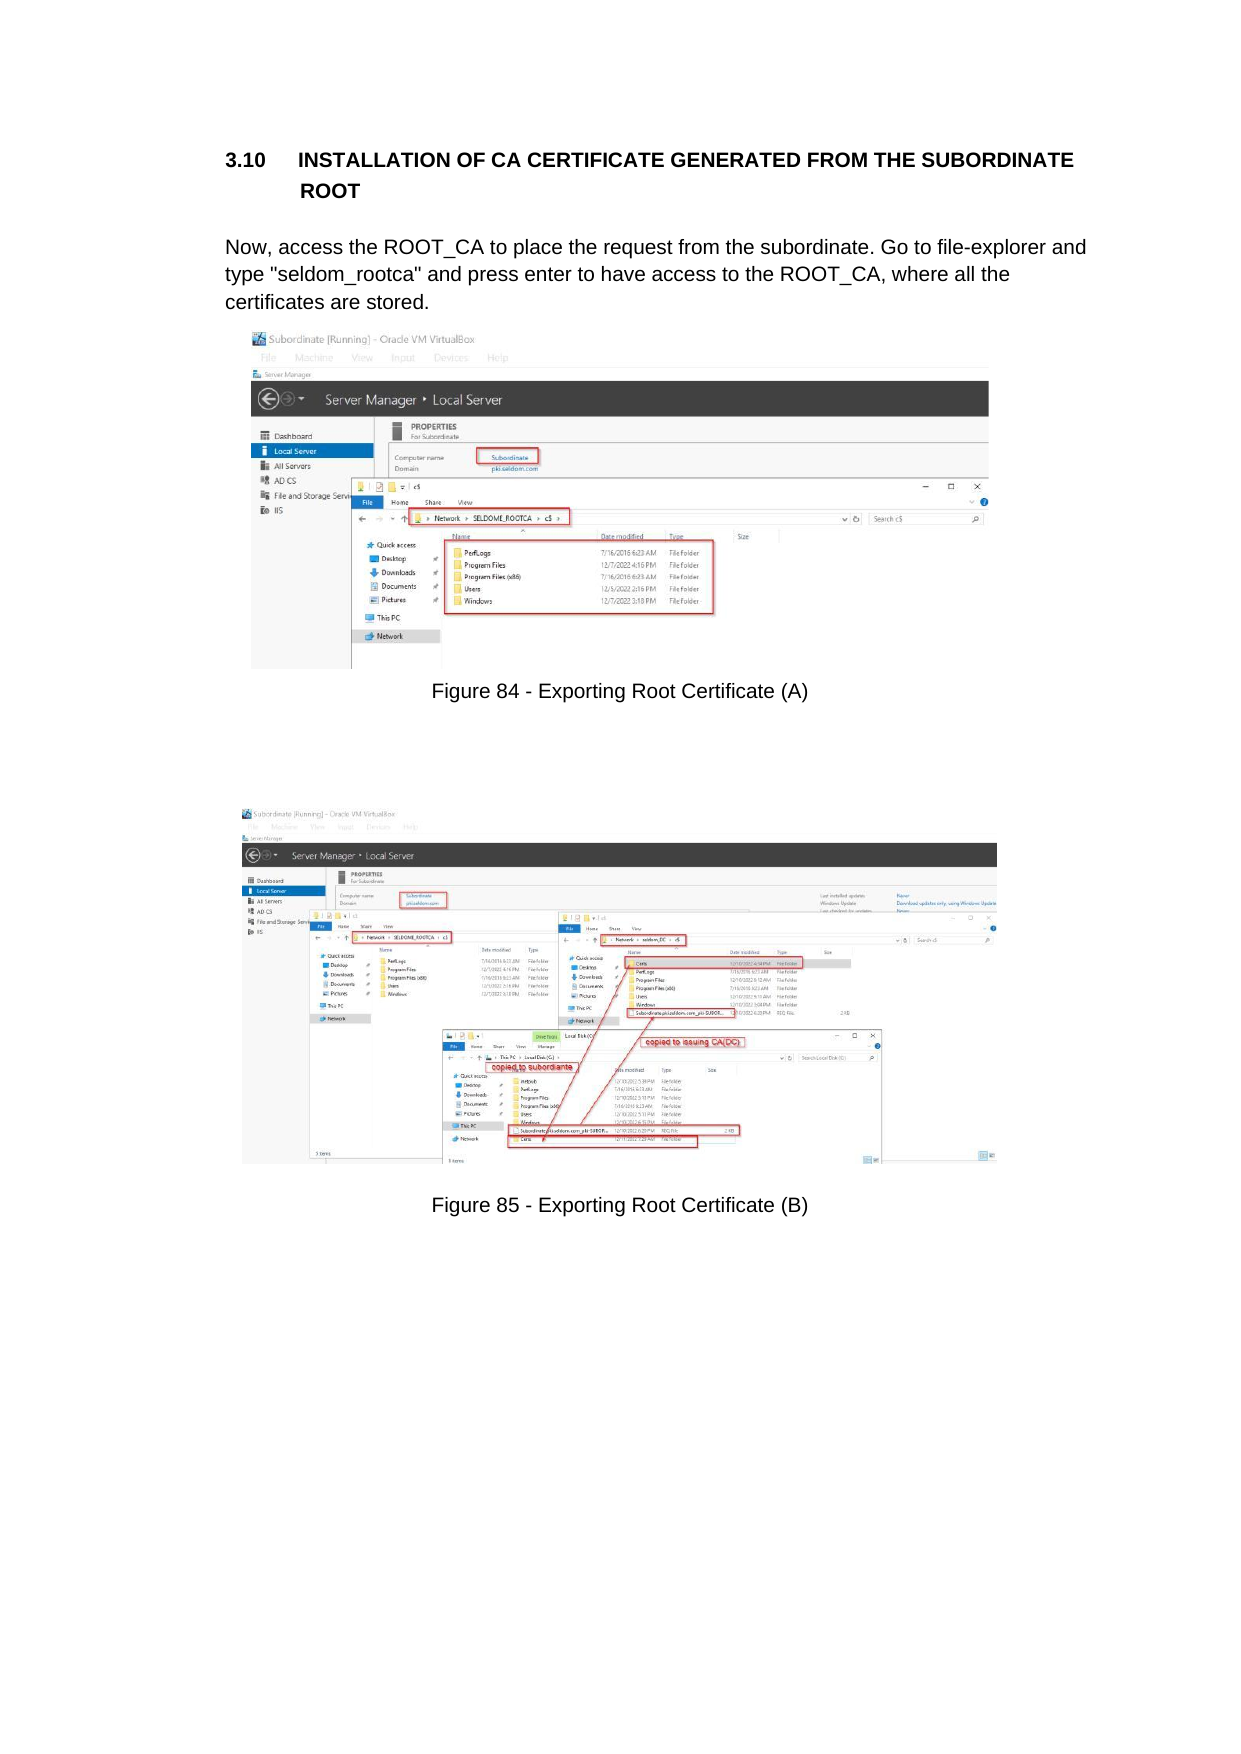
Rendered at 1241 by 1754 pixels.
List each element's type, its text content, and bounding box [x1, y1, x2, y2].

picture [242, 808, 997, 1164]
text Figure 84 - Exporting Root Certificate (A) [150, 679, 1090, 703]
text Figure 85 - Exporting Root Certificate (B) [150, 1193, 1090, 1217]
text Now, access the ROOT_CA to place the request from the subordinate. Go to file-explorer and type "seldom_rootca" and press enter to have access to the ROOT_CA, where all the certificates are stored. [225, 234, 1090, 314]
picture [251, 330, 989, 669]
text 3.10 INSTALLATION OF CA CERTIFICATE GENERATED FROM THE SUBORDINATE ROOT [225, 147, 1080, 203]
